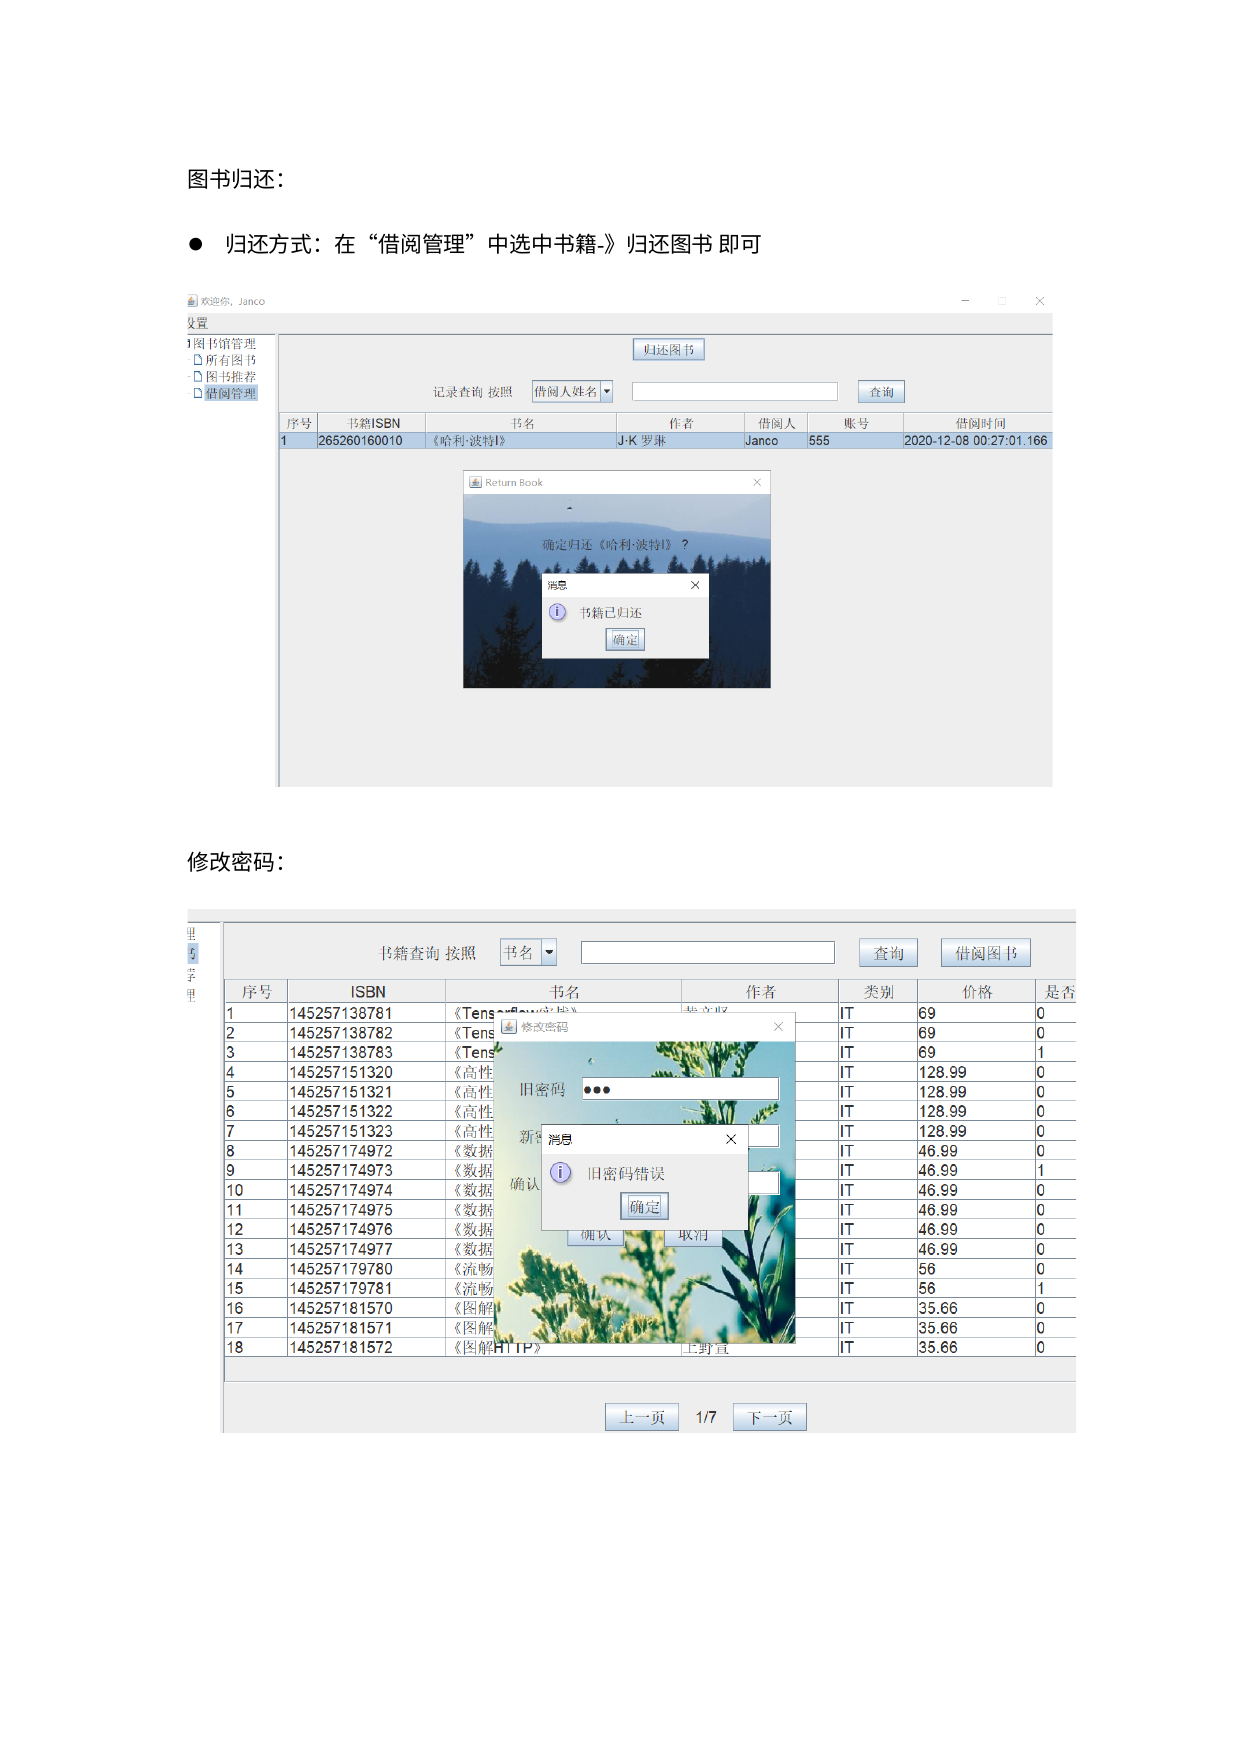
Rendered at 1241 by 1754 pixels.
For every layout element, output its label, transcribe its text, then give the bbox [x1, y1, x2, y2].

list 归还方式：在“借阅管理”中选中书籍-》归还图书 即可 [187, 227, 1053, 259]
text 图书归还： [187, 162, 1053, 194]
text 修改密码： [187, 844, 1053, 877]
picture [187, 292, 1053, 787]
picture [187, 909, 1077, 1433]
